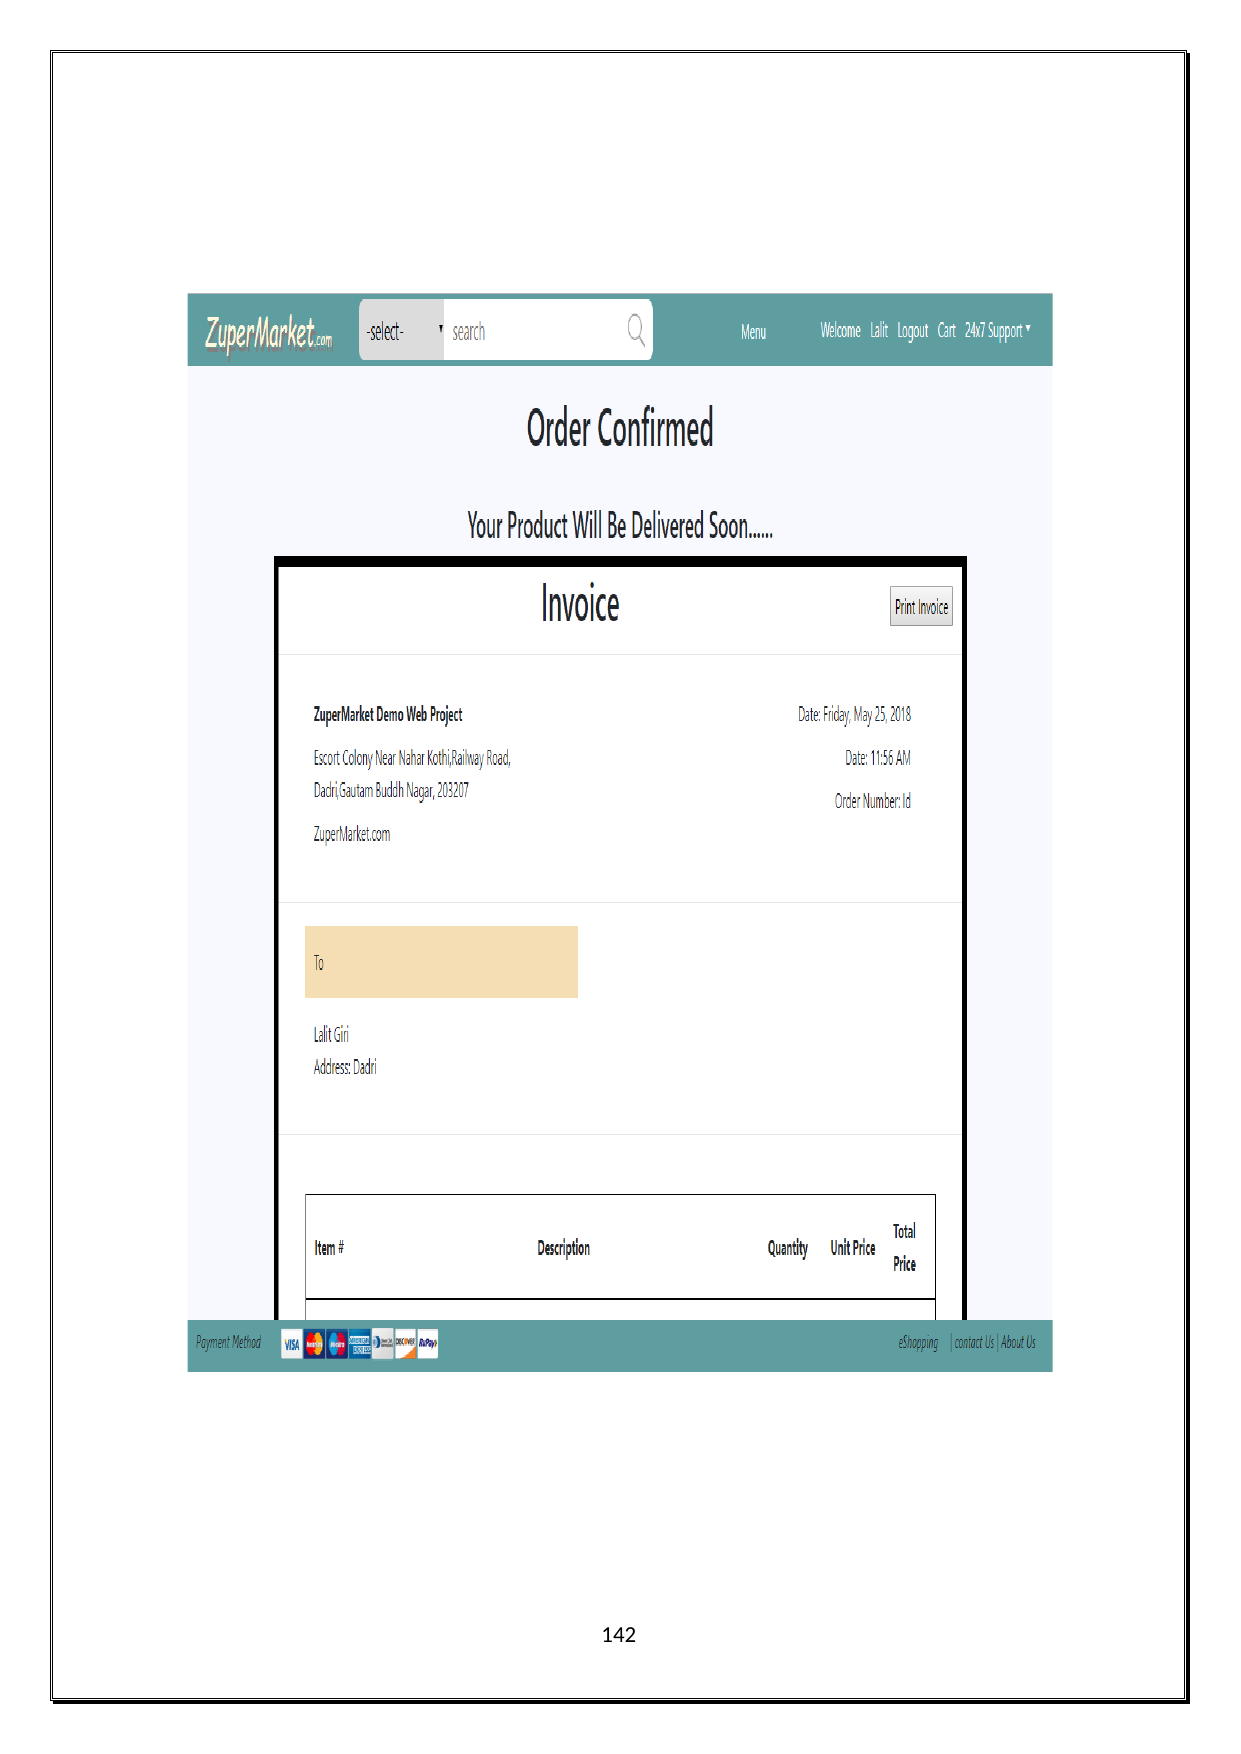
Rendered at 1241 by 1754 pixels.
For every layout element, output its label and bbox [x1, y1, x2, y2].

picture [187, 293, 1053, 1372]
